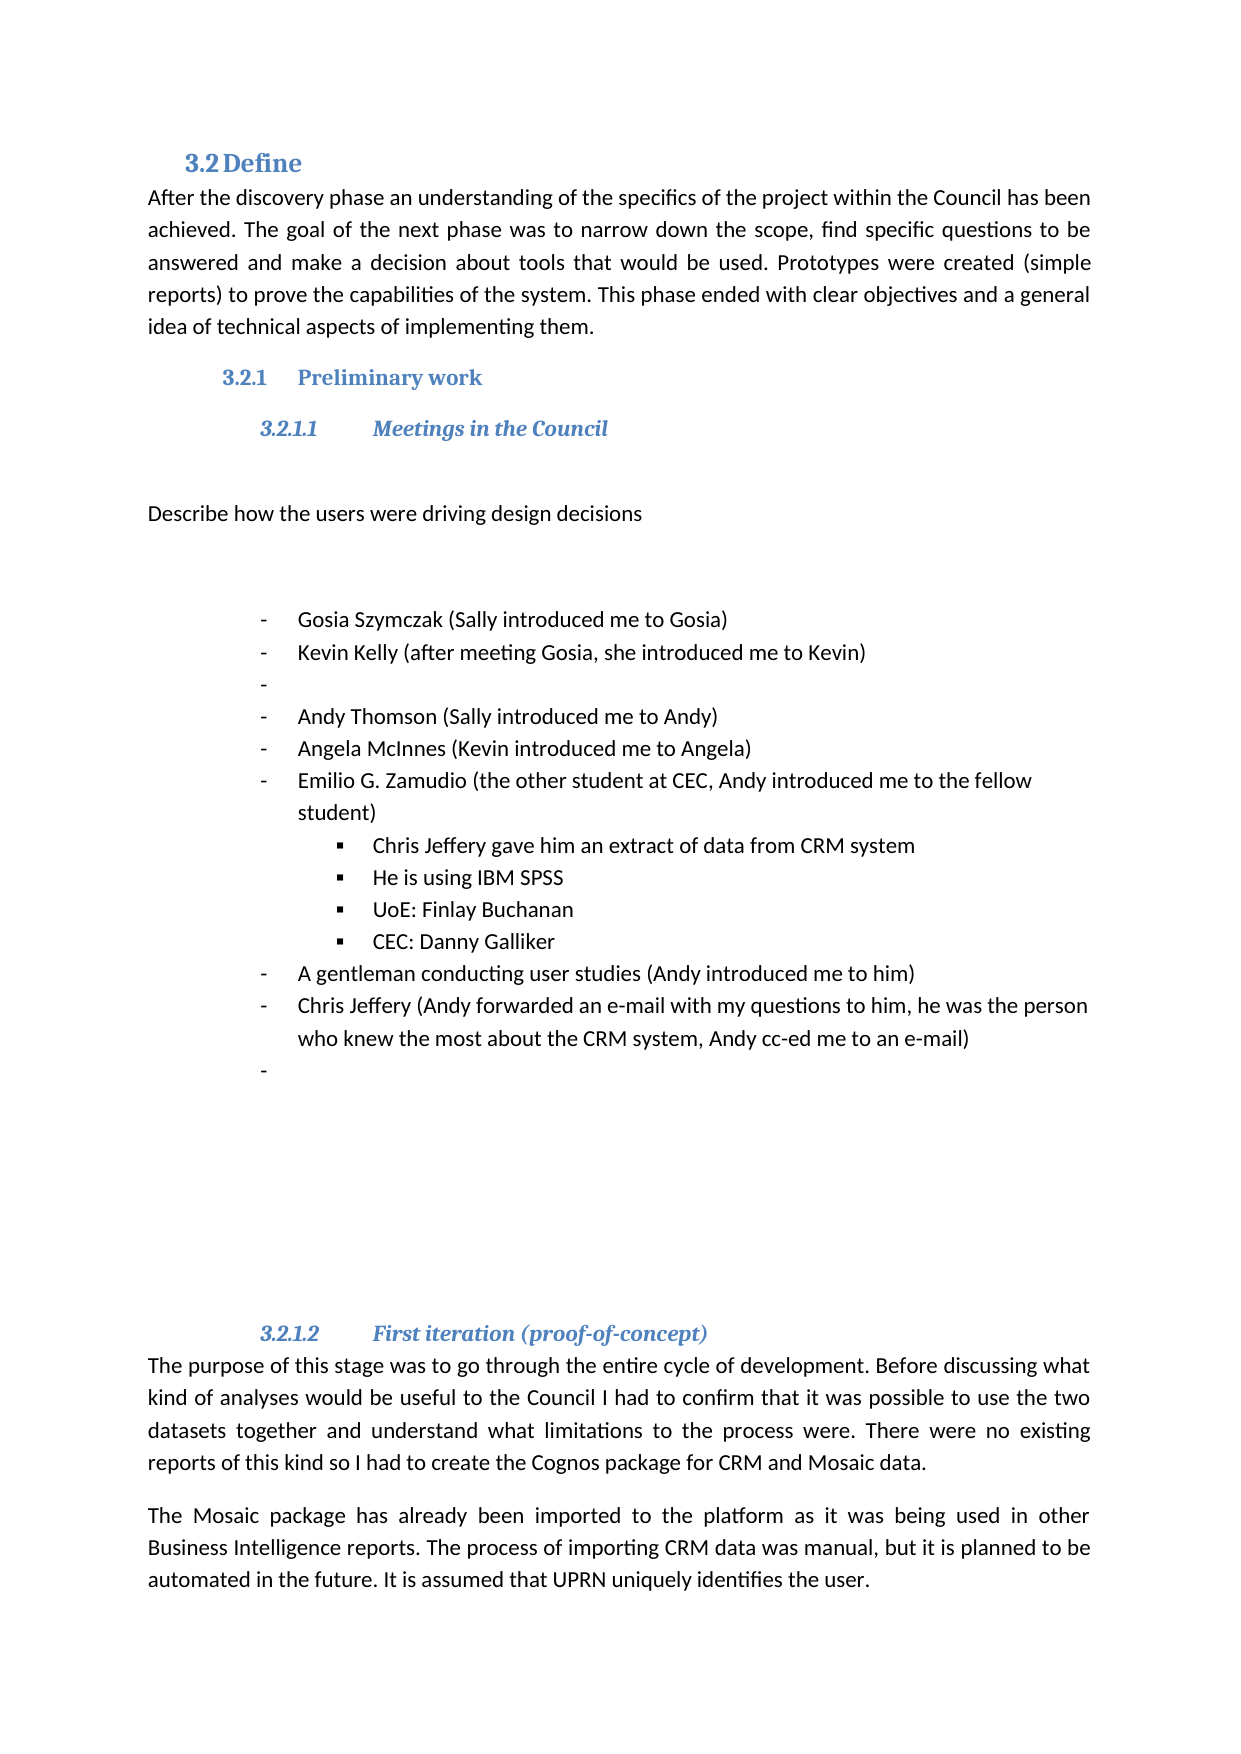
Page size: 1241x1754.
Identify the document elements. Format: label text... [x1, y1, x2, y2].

text The purpose of this stage was to go through the entire cycle of development. Before discussing what kind of analyses would be useful to the Council I had to confirm that it was possible to use the two datasets together and understand what limitations to the process were. There were no existing reports of this kind so I had to create the Cognos package for CRM and Mosaic data. [148, 1351, 1093, 1476]
list A gentleman conducting user studies (Andy introduced me to him) [260, 959, 1093, 987]
text After the discovery phase an understanding of the specifics of the project within the Council has been achieved. The goal of the next phase was to narrow down the scope, find specific questions to be answered and make a decision about tools that would be used. Prototypes were created (simple reports) to prove the capabilities of the system. This phase ended with clear objectives and a general idea of technical aspects of implementing them. [148, 183, 1093, 340]
subtitle Meetings in the Council [260, 416, 1093, 442]
subtitle Define [185, 148, 1093, 179]
text The Mosaic package has already been imported to the platform as it was being used in other Business Intelligence reports. The process of importing CRM data was manual, but it is planned to be automated in the future. It is assumed that UPRN uniquely identifies the user. [148, 1501, 1093, 1593]
list Gosia Szymczak (Sally introduced me to Gosia) [260, 605, 1093, 633]
list Chris Jeffery gave him an extract of data from CRM system [335, 831, 1093, 859]
list Andy Thomson (Sally introduced me to Andy) [260, 702, 1093, 730]
list UoE: Finlay Buchanan [335, 895, 1093, 923]
list Emilio G. Zamudio (the other student at CEC, Andy introduced me to the fellow student) [260, 766, 1093, 827]
subtitle Preliminary work [223, 365, 1093, 391]
list Angela McInnes (Kevin introduced me to Angela) [260, 734, 1093, 762]
list Chris Jeffery (Andy forwarded an e-mail with my questions to him, he was the person who knew the most about the CRM system, Andy cc-ed me to an e-mail) [260, 992, 1093, 1052]
list CEC: Danny Galliker [335, 927, 1093, 955]
list Kevin Kelly (after meeting Gosia, she introduced me to Kevin) [260, 638, 1093, 666]
text Describe how the users were driving design decisions [148, 499, 1093, 527]
list He is using IBM SPSS [335, 863, 1093, 891]
subtitle First iteration (proof-of-concept) [260, 1321, 1093, 1347]
